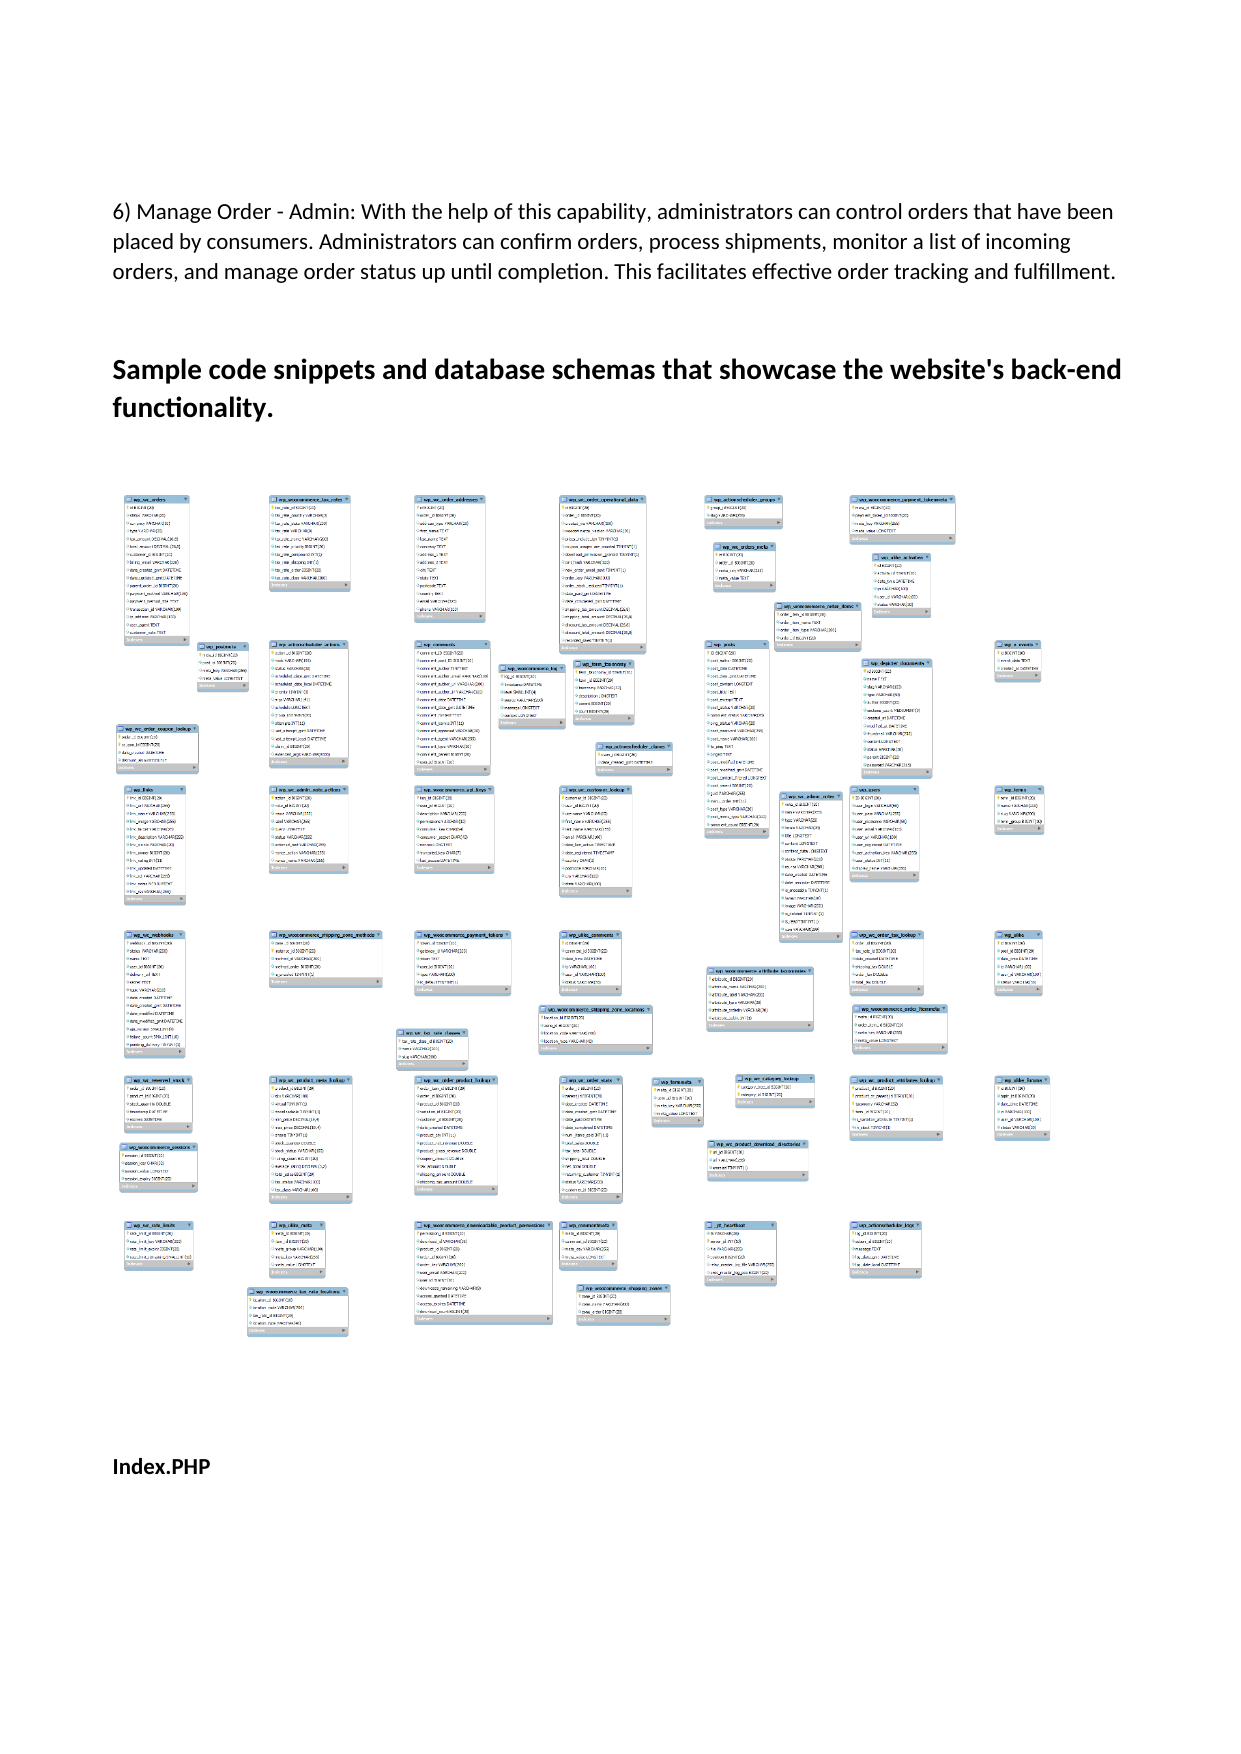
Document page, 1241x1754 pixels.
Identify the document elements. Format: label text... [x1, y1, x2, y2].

picture [112, 491, 1053, 1340]
text Sample code snippets and database schemas that showcase the website's back-end functionality. [112, 351, 1128, 425]
text Index.PHP [112, 1452, 1128, 1480]
text 6) Manage Order - Admin: With the help of this capability, administrators can control orders that have been placed by consumers. Administrators can confirm orders, process shipments, monitor a list of incoming orders, and manage order status up until completion. This facilitates effective order tracking and fulfillment. [112, 197, 1128, 285]
